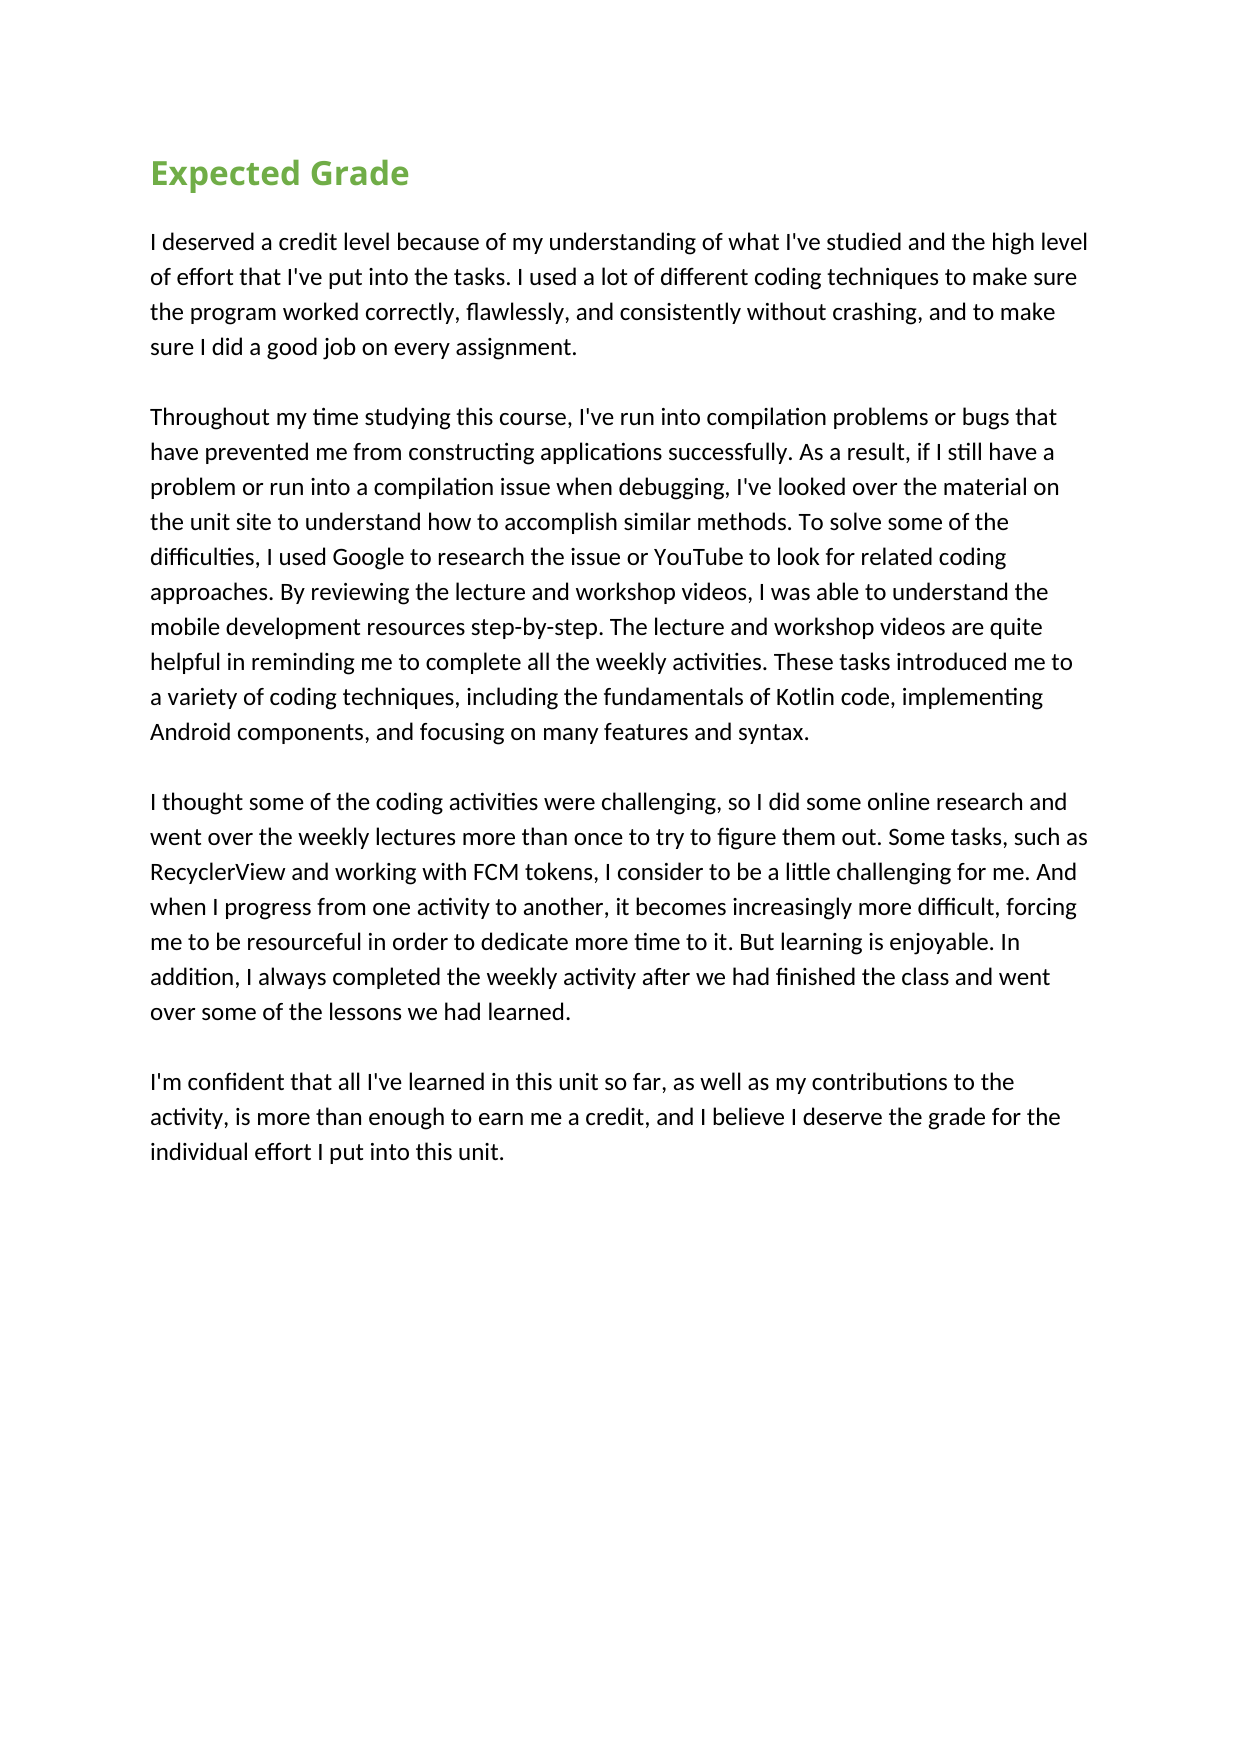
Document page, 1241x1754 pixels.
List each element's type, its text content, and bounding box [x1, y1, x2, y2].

subtitle Expected Grade [150, 150, 1090, 195]
text Throughout my time studying this course, I've run into compilation problems or bugs that have prevented me from constructing applications successfully. As a result, if I still have a problem or run into a compilation issue when debugging, I've looked over the material on the unit site to understand how to accomplish similar methods. To solve some of the difficulties, I used Google to research the issue or YouTube to look for related coding approaches. By reviewing the lecture and workshop videos, I was able to understand the mobile development resources step-by-step. The lecture and workshop videos are quite helpful in reminding me to complete all the weekly activities. These tasks introduced me to a variety of coding techniques, including the fundamentals of Kotlin code, implementing Android components, and focusing on many features and syntax. [150, 401, 1090, 746]
text I thought some of the coding activities were challenging, so I did some online research and went over the weekly lectures more than once to try to figure them out. Some tasks, such as RecyclerView and working with FCM tokens, I consider to be a little challenging for me. And when I progress from one activity to another, it becomes increasingly more difficult, forcing me to be resourceful in order to dedicate more time to it. But learning is enjoyable. In addition, I always completed the weekly activity after we had finished the class and went over some of the lessons we had learned. [150, 786, 1090, 1026]
text I deserved a credit level because of my understanding of what I've studied and the high level of effort that I've put into the tasks. I used a lot of different coding techniques to make sure the program worked correctly, flawlessly, and consistently without crashing, and to make sure I did a good job on every assignment. [150, 226, 1090, 361]
text I'm confident that all I've learned in this unit so far, as well as my contributions to the activity, is more than enough to earn me a credit, and I believe I deserve the grade for the individual effort I put into this unit. [150, 1066, 1090, 1166]
